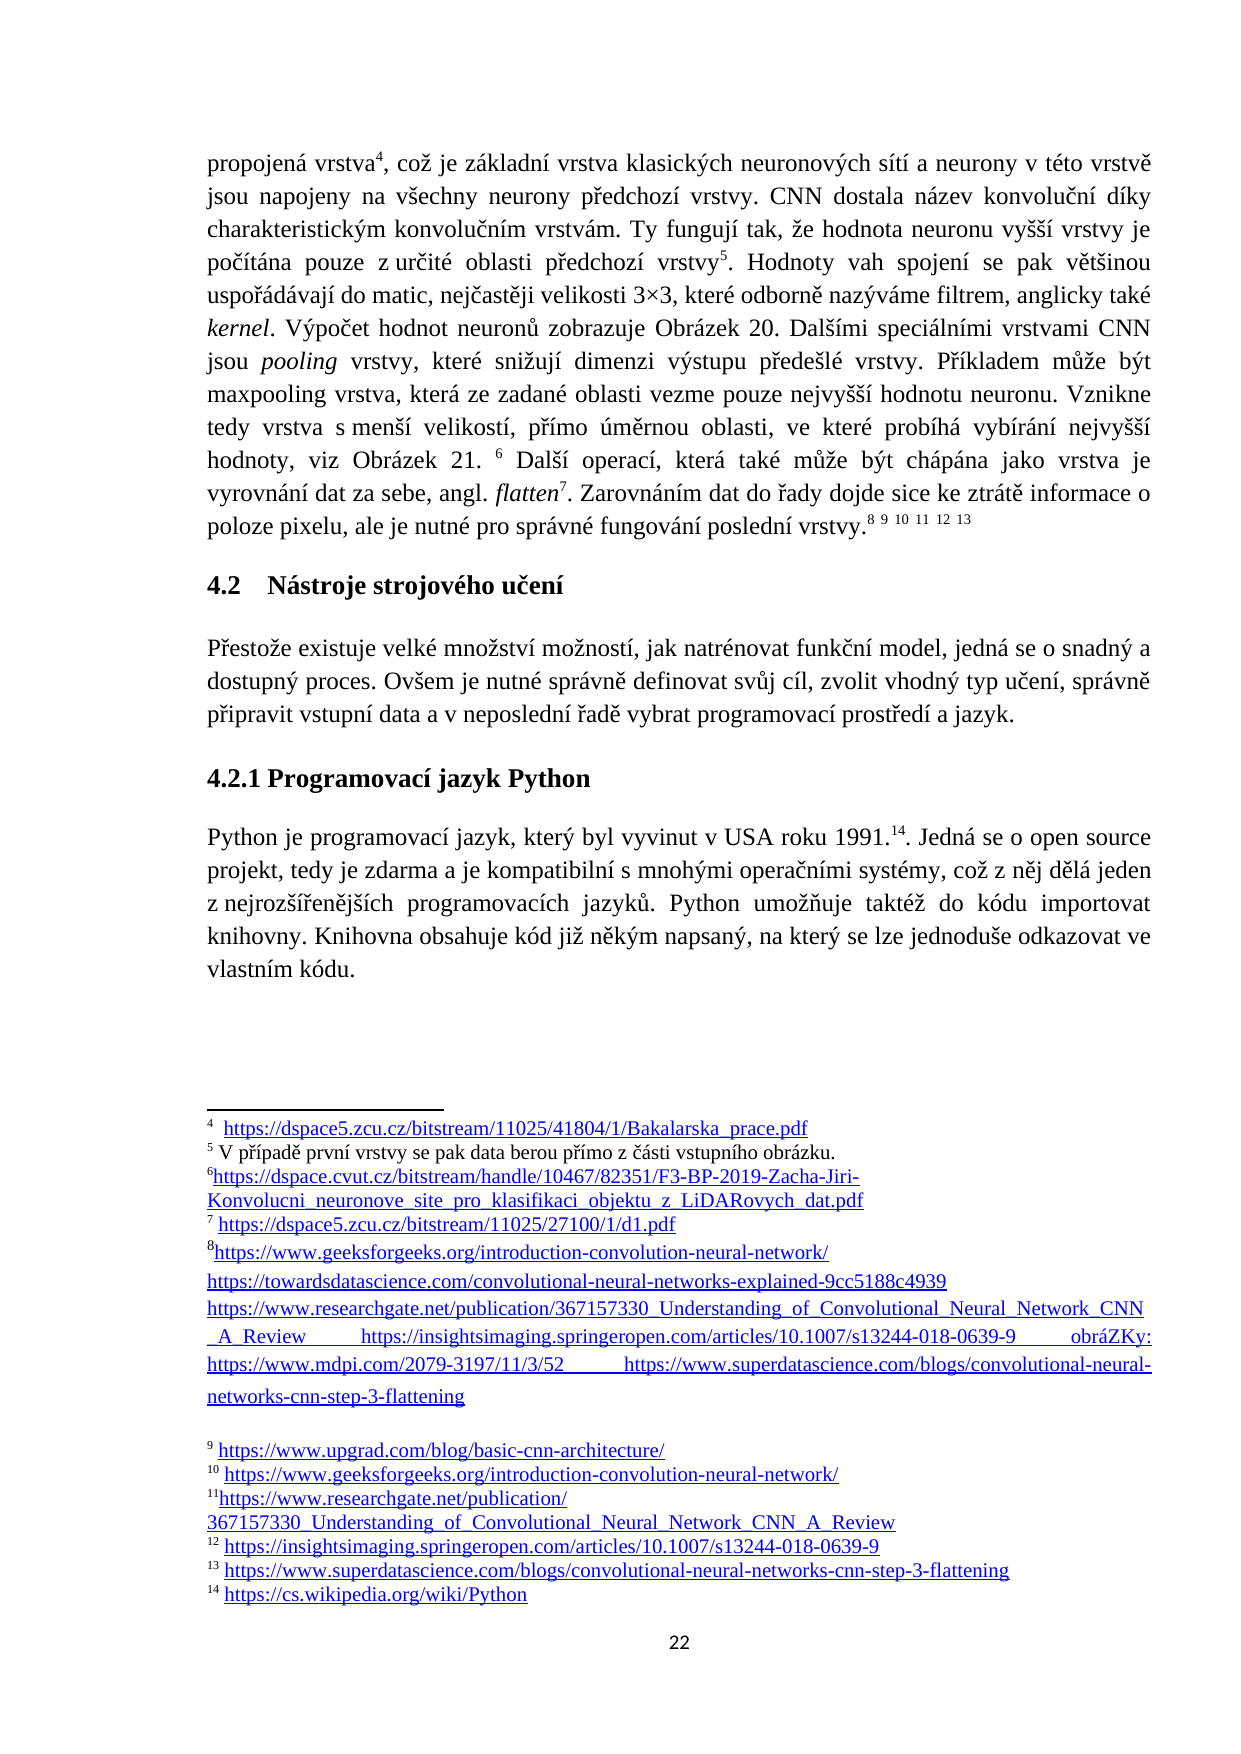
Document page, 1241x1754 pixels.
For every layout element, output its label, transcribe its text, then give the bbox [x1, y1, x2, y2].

text Python je programovací jazyk, který byl vyvinut v USA roku 1991.. Jedná se o open source projekt, tedy je zdarma a je kompatibilní s mnohými operačními systémy, což z něj dělá jeden z nejrozšířenějších programovacích jazyků. Python umožňuje taktéž do kódu importovat knihovny. Knihovna obsahuje kód již někým napsaný, na který se lze jednoduše odkazovat ve vlastním kódu. [207, 822, 1152, 983]
subtitle Nástroje strojového učení [207, 569, 1152, 600]
text Přestože existuje velké množství možností, jak natrénovat funkční model, jedná se o snadný a dostupný proces. Ovšem je nutné správně definovat svůj cíl, zvolit vhodný typ učení, správně připravit vstupní data a v neposlední řadě vybrat programovací prostředí a jazyk. [207, 633, 1152, 728]
subtitle Programovací jazyk Python [207, 762, 1152, 793]
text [207, 148, 1152, 540]
